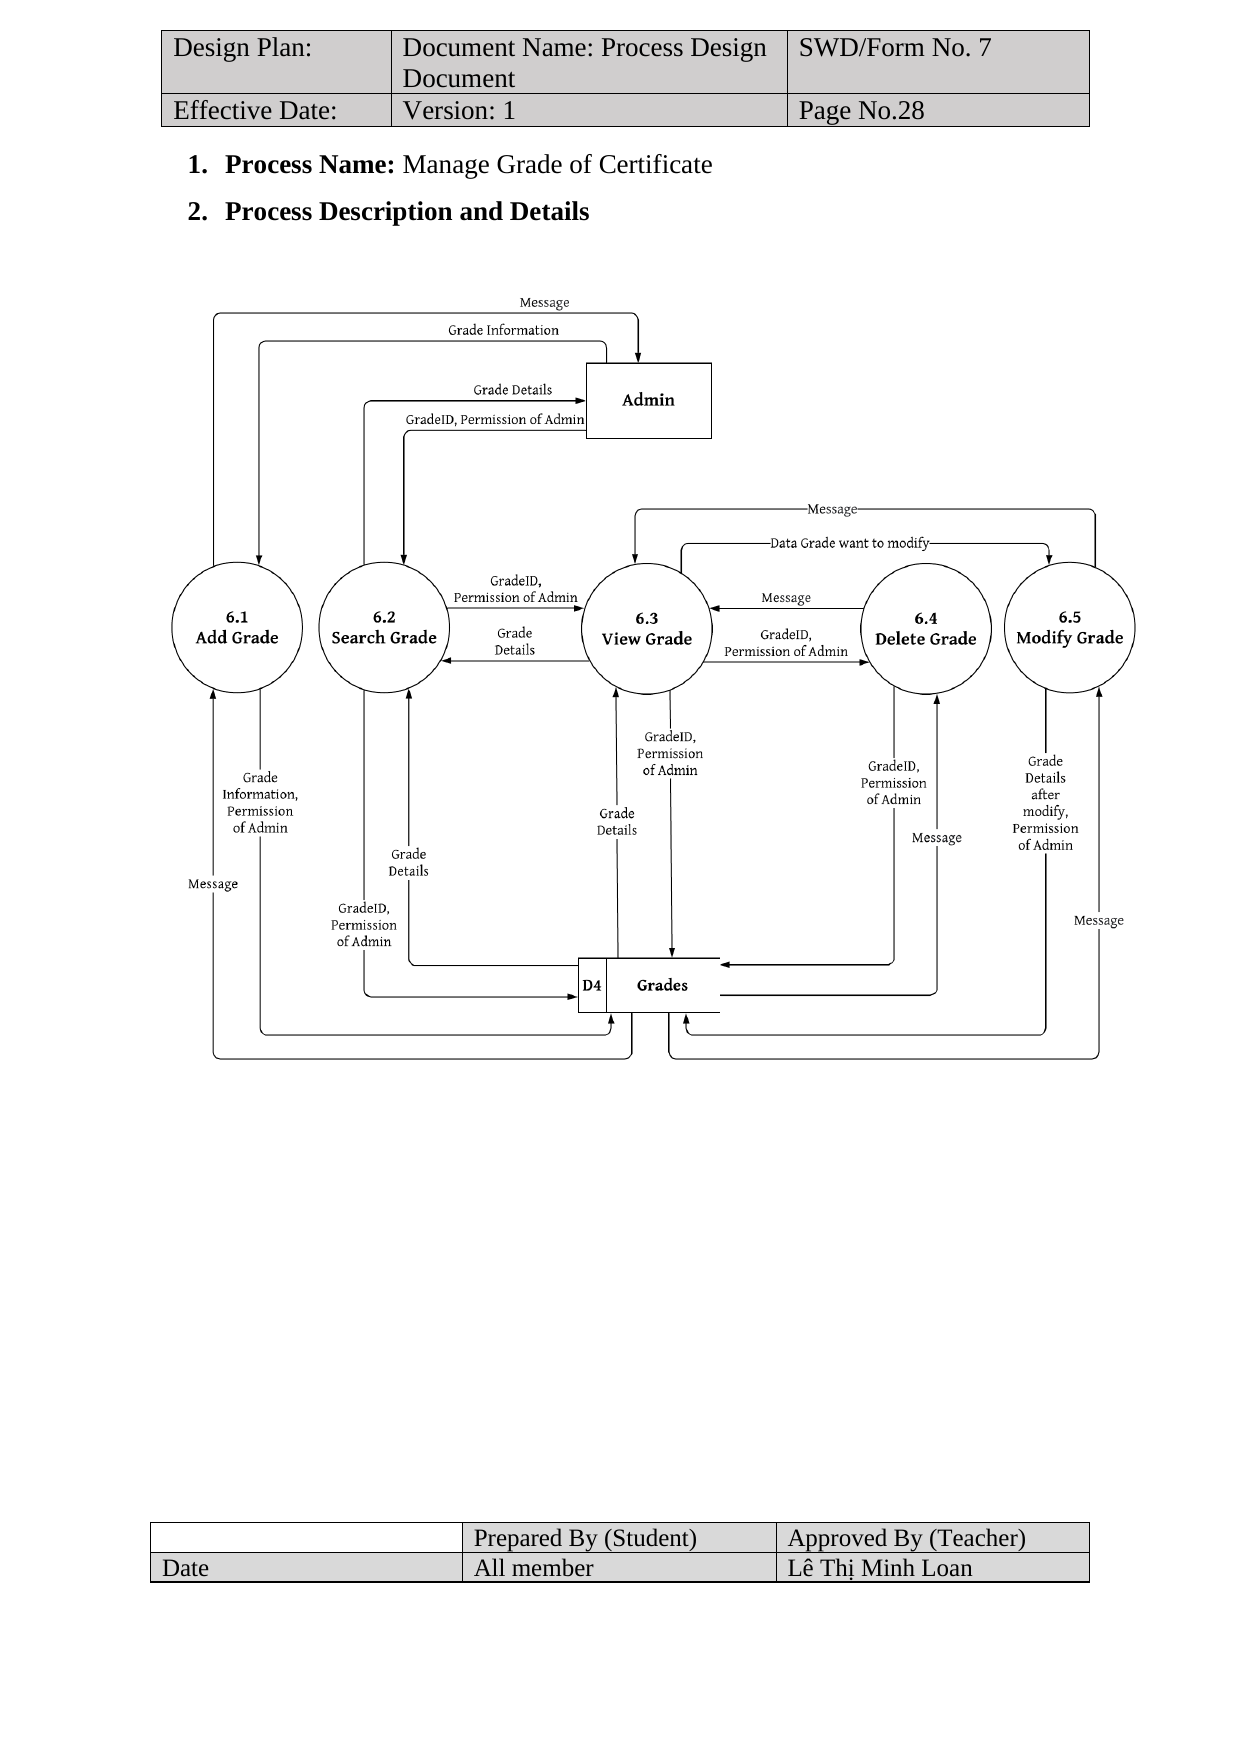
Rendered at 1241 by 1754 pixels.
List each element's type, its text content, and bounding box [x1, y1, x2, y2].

picture [150, 272, 1157, 1081]
list Process Description and Details [187, 195, 1090, 226]
list Process Name: Manage Grade of Certificate [187, 148, 1090, 179]
